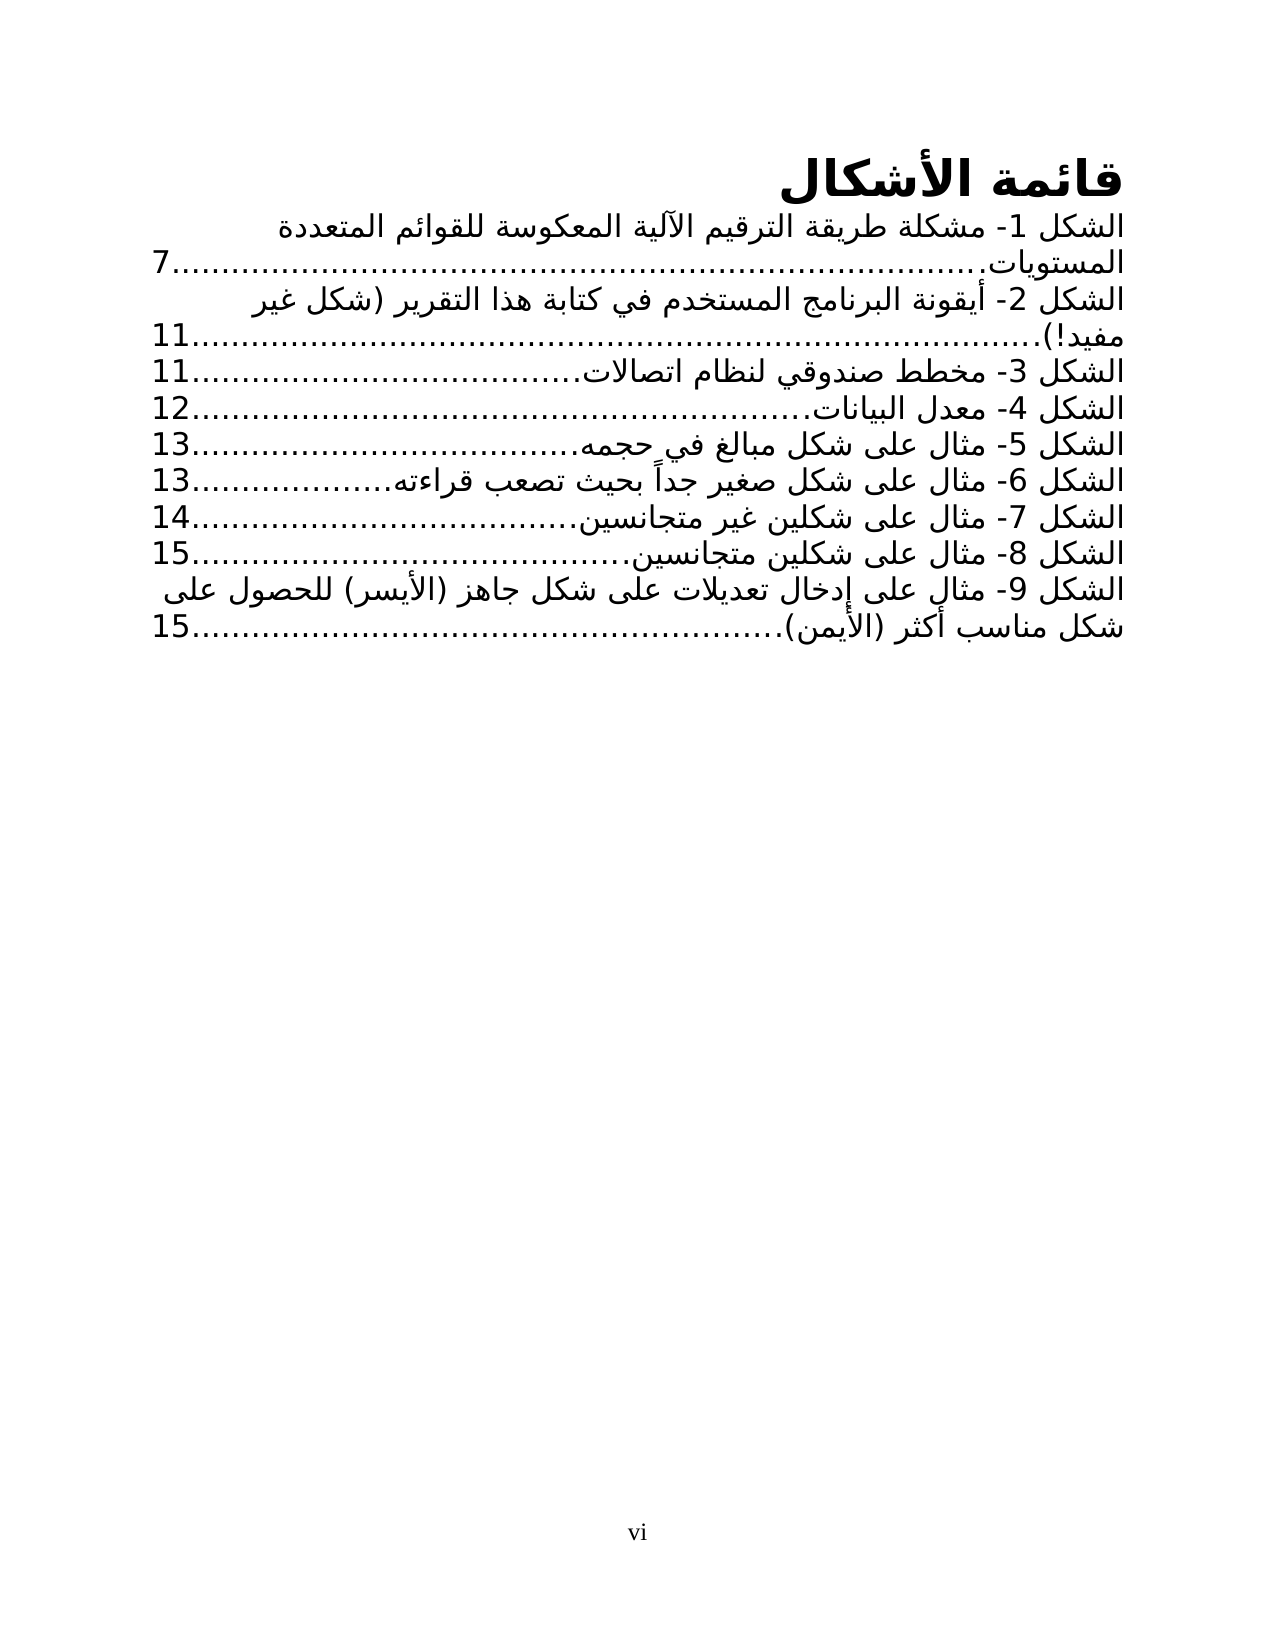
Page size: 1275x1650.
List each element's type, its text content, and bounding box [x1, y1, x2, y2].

text الشكل 7- مثال على شكلين غير متجانسين. 14 [150, 499, 1125, 535]
text الشكل 8- مثال على شكلين متجانسين. 15 [150, 535, 1125, 572]
text الشكل 2- أيقونة البرنامج المستخدم في كتابة هذا التقرير (شكل غير مفيد!). 11 [150, 281, 1125, 354]
text قائمة الأشكال [150, 150, 1125, 208]
text الشكل 1- مشكلة طريقة الترقيم الآلية المعكوسة للقوائم المتعددة المستويات. 7 [150, 208, 1125, 281]
text الشكل 5- مثال على شكل مبالغ في حجمه. 13 [150, 426, 1125, 463]
text الشكل 6- مثال على شكل صغير جداً بحيث تصعب قراءته. 13 [150, 463, 1125, 499]
text الشكل 4- معدل البيانات. 12 [150, 390, 1125, 426]
text الشكل 9- مثال على إدخال تعديلات على شكل جاهز (الأيسر) للحصول على شكل مناسب أكثر (الأيمن). 15 [150, 572, 1125, 644]
text الشكل 3- مخطط صندوقي لنظام اتصالات. 11 [150, 354, 1125, 390]
